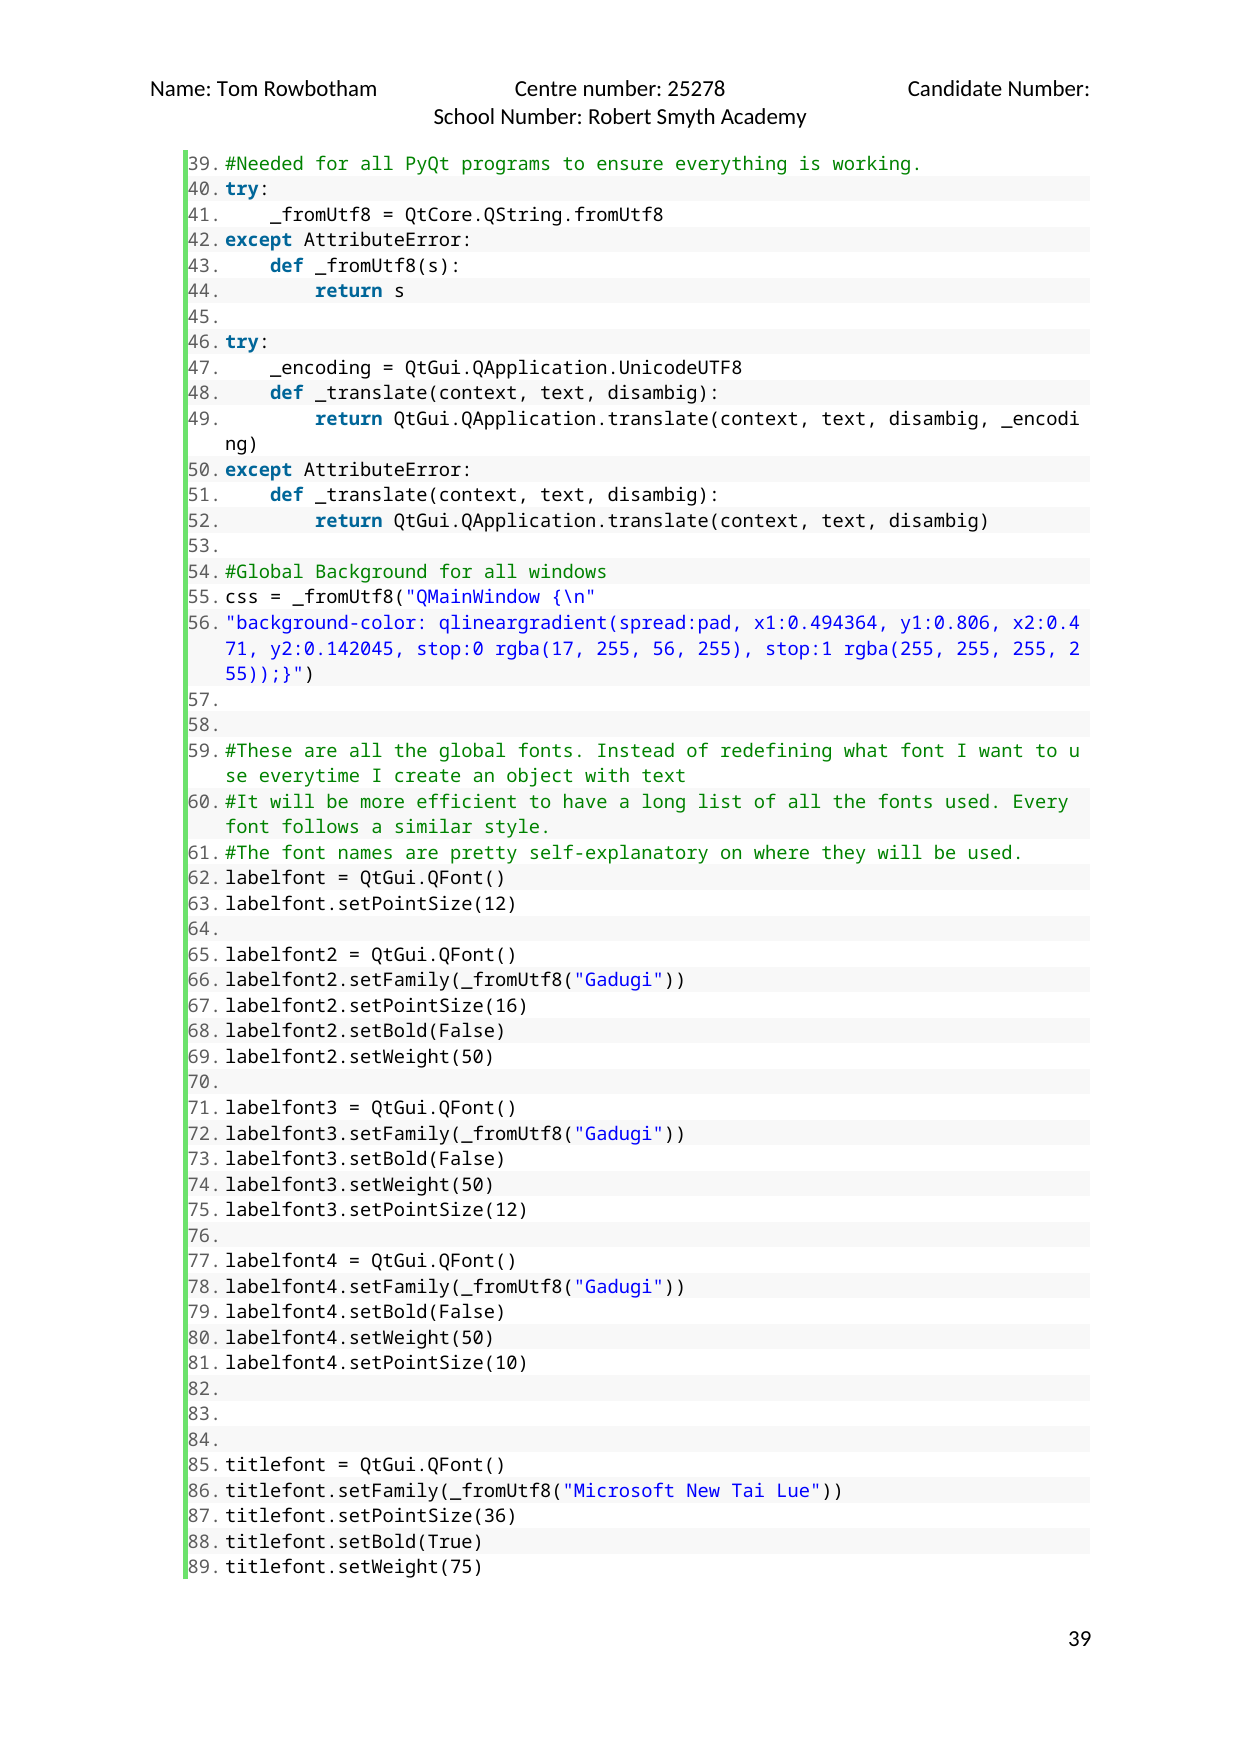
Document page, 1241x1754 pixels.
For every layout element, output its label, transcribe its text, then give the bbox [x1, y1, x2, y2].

list labelfont3.setWeight(50) [188, 1171, 1090, 1196]
list #The font names are pretty self-explanatory on where they will be used. [188, 839, 1090, 864]
list except AttributeError: [188, 456, 1090, 482]
list try: [188, 329, 1090, 354]
list titlefont.setFamily(_fromUtf8("Microsoft New Tai Lue")) [188, 1477, 1090, 1503]
list labelfont = QtGui.QFont() [188, 864, 1090, 890]
list return s [188, 278, 1090, 303]
list titlefont.setBold(True) [188, 1528, 1090, 1554]
list def _translate(context, text, disambig): [188, 482, 1090, 507]
list def _translate(context, text, disambig): [188, 380, 1090, 405]
list _fromUtf8 = QtCore.QString.fromUtf8 [188, 201, 1090, 227]
list labelfont4.setPointSize(10) [188, 1349, 1090, 1375]
list labelfont.setPointSize(12) [188, 890, 1090, 916]
list labelfont4.setFamily(_fromUtf8("Gadugi")) [188, 1273, 1090, 1298]
list #Global Background for all windows [188, 558, 1090, 584]
list except AttributeError: [188, 227, 1090, 252]
list labelfont2.setBold(False) [188, 1018, 1090, 1043]
list labelfont3.setFamily(_fromUtf8("Gadugi")) [188, 1120, 1090, 1145]
list def _fromUtf8(s): [188, 252, 1090, 278]
list titlefont = QtGui.QFont() [188, 1452, 1090, 1477]
list labelfont4.setBold(False) [188, 1298, 1090, 1324]
list labelfont2.setPointSize(16) [188, 992, 1090, 1018]
list try: [188, 176, 1090, 201]
list labelfont2.setWeight(50) [188, 1043, 1090, 1069]
list labelfont2 = QtGui.QFont() [188, 941, 1090, 967]
list labelfont3.setPointSize(12) [188, 1196, 1090, 1222]
list return QtGui.QApplication.translate(context, text, disambig) [188, 507, 1090, 533]
list labelfont4.setWeight(50) [188, 1324, 1090, 1349]
list return QtGui.QApplication.translate(context, text, disambig, _encoding) [188, 405, 1090, 456]
list "background-color: qlineargradient(spread:pad, x1:0.494364, y1:0.806, x2:0.471, y2:0.142045, stop:0 rgba(17, 255, 56, 255), stop:1 rgba(255, 255, 255, 255));}") [188, 609, 1090, 686]
list labelfont4 = QtGui.QFont() [188, 1247, 1090, 1273]
list css = _fromUtf8("QMainWindow {\n" [188, 584, 1090, 609]
list titlefont.setWeight(75) [188, 1554, 1090, 1579]
list titlefont.setPointSize(36) [188, 1503, 1090, 1528]
list labelfont3.setBold(False) [188, 1145, 1090, 1171]
list #It will be more efficient to have a long list of all the fonts used. Every font follows a similar style. [188, 788, 1090, 839]
list #Needed for all PyQt programs to ensure everything is working. [188, 150, 1090, 176]
list #These are all the global fonts. Instead of redefining what font I want to use everytime I create an object with text [188, 737, 1090, 788]
list labelfont2.setFamily(_fromUtf8("Gadugi")) [188, 967, 1090, 992]
list _encoding = QtGui.QApplication.UnicodeUTF8 [188, 354, 1090, 380]
list labelfont3 = QtGui.QFont() [188, 1094, 1090, 1120]
